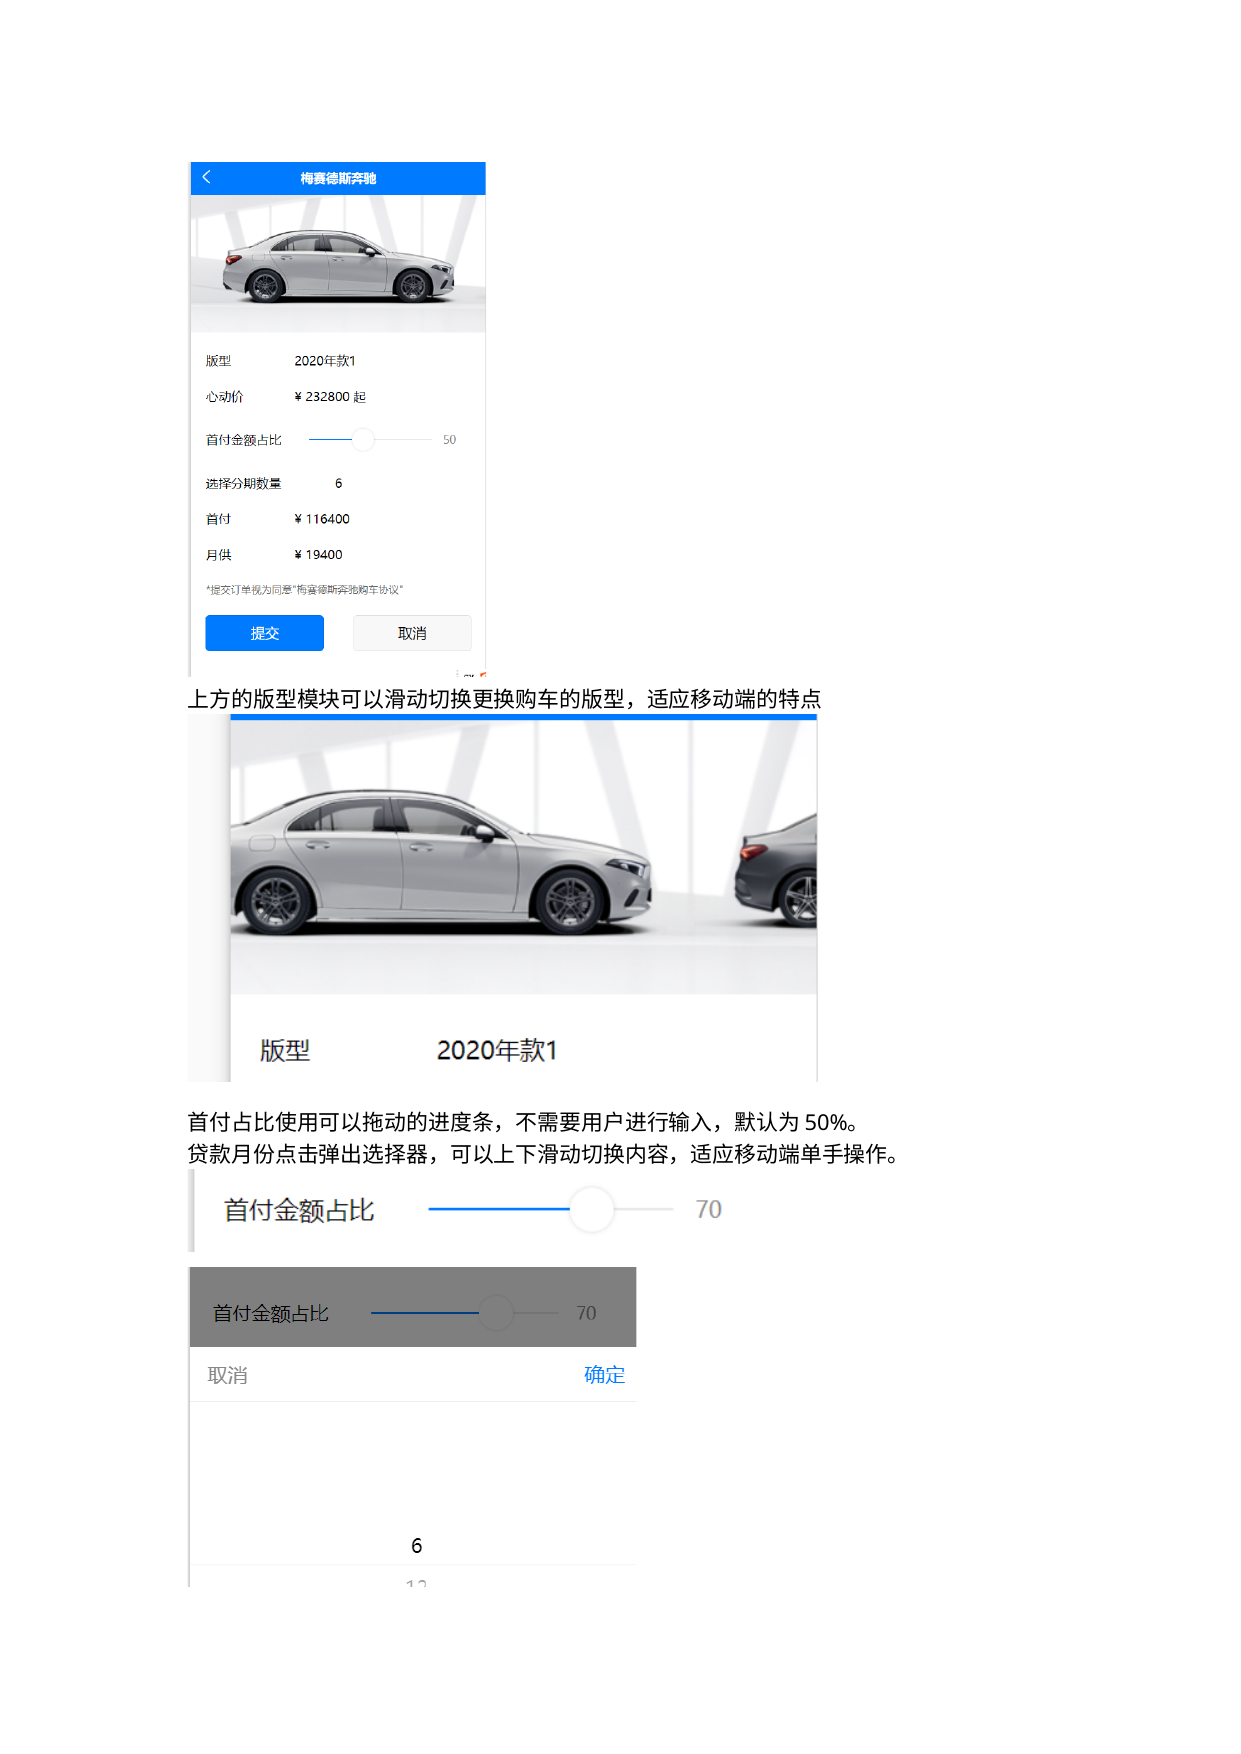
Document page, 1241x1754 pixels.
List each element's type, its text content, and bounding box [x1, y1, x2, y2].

text 贷款月份点击弹出选择器，可以上下滑动切换内容，适应移动端单手操作。 [187, 1137, 1053, 1169]
picture [187, 714, 818, 1082]
picture [187, 162, 487, 677]
text 首付占比使用可以拖动的进度条，不需要用户进行输入，默认为50%。 [187, 1104, 1053, 1137]
picture [187, 1169, 744, 1252]
text 上方的版型模块可以滑动切换更换购车的版型，适应移动端的特点 [187, 682, 1053, 714]
picture [187, 1267, 637, 1587]
